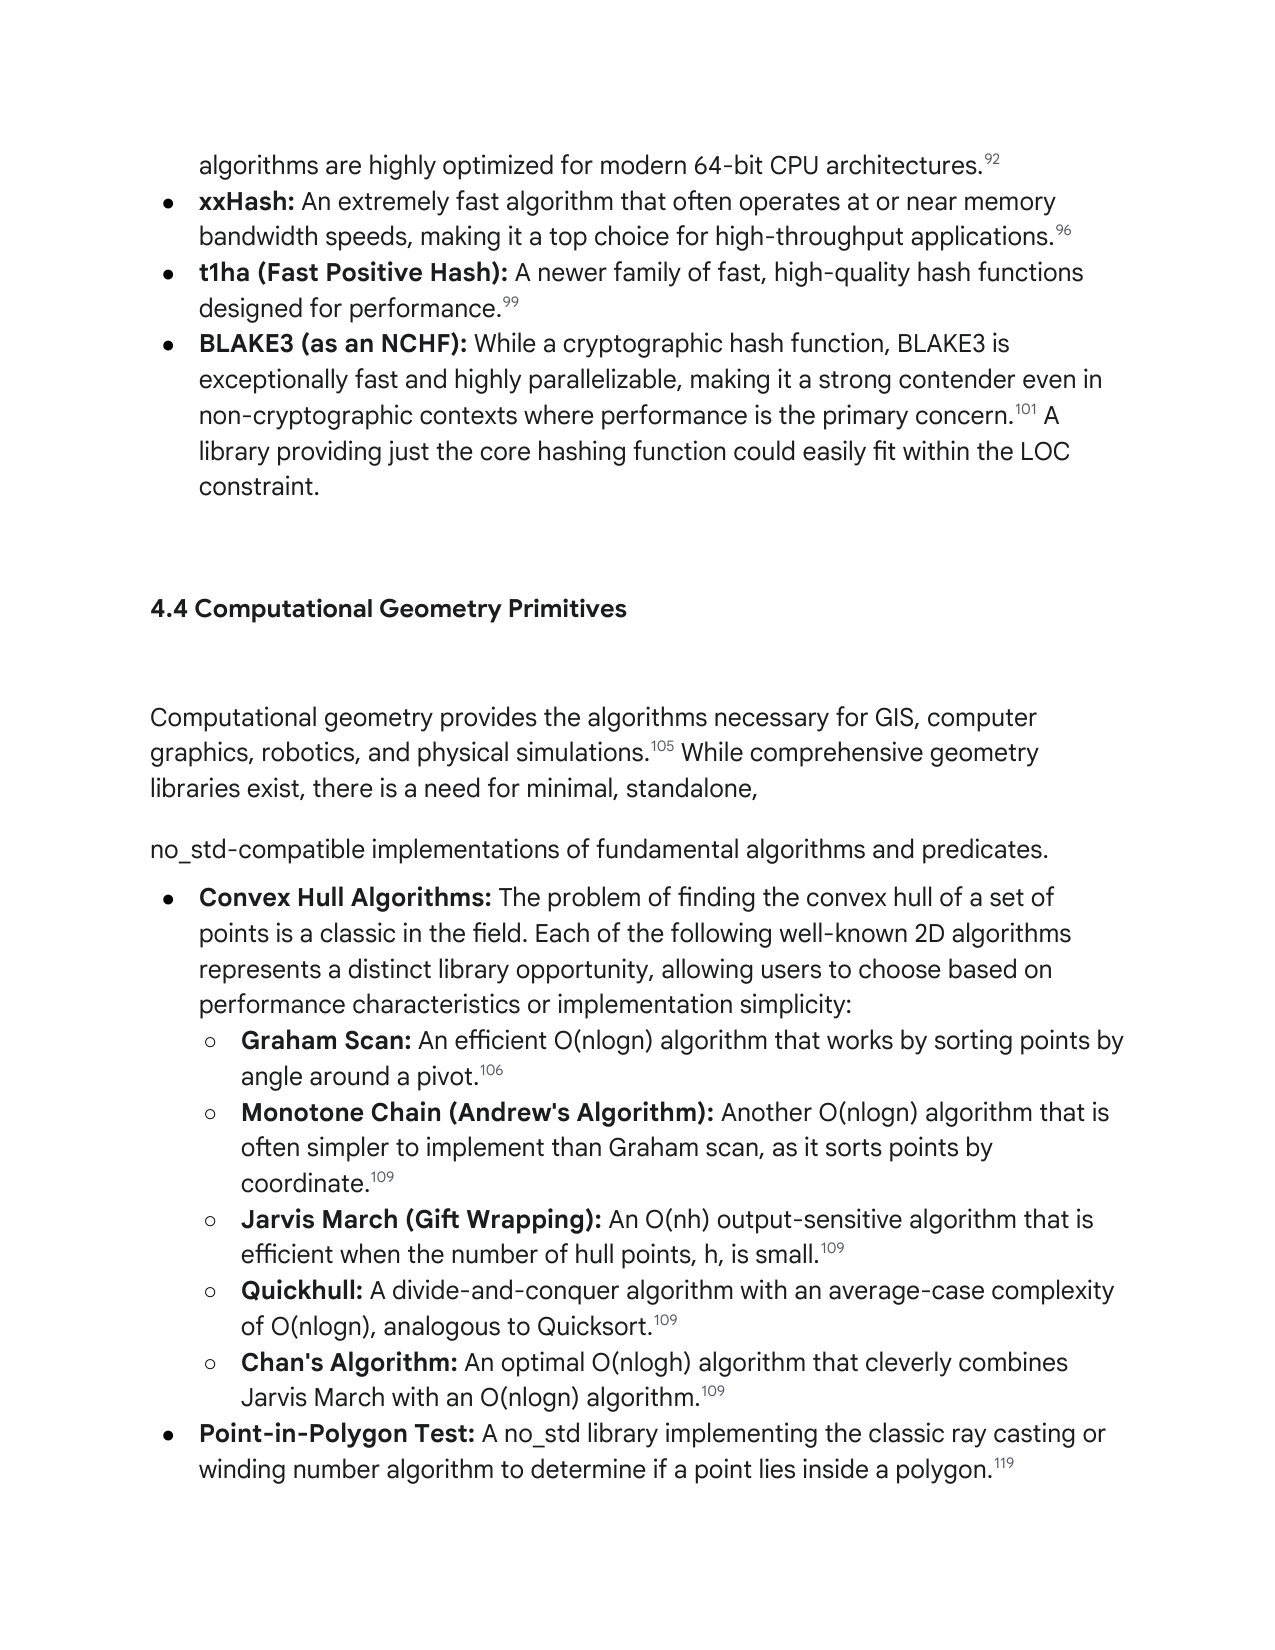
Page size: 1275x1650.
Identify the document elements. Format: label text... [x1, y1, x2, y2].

list Graham Scan: An efficient O(nlogn) algorithm that works by sorting points by angle around a pivot.106 [203, 1025, 1125, 1092]
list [161, 150, 1125, 181]
list xxHash: An extremely fast algorithm that often operates at or near memory bandwidth speeds, making it a top choice for high-throughput applications.96 [161, 186, 1125, 253]
list Monotone Chain (Andrew's Algorithm): Another O(nlogn) algorithm that is often simpler to implement than Graham scan, as it sorts points by coordinate.109 [203, 1097, 1125, 1199]
list Chan's Algorithm: An optimal O(nlogh) algorithm that cleverly combines Jarvis March with an O(nlogn) algorithm.109 [203, 1347, 1125, 1414]
list Point-in-Polygon Test: A no_std library implementing the classic ray casting or winding number algorithm to determine if a point lies inside a polygon.119 [161, 1418, 1125, 1485]
list BLAKE3 (as an NCHF): While a cryptographic hash function, BLAKE3 is exceptionally fast and highly parallelizable, making it a strong contender even in non-cryptographic contexts where performance is the primary concern.101 A library providing just the core hashing function could easily fit within the LOC constraint. [161, 329, 1125, 503]
subtitle 4.4 Computational Geometry Primitives [150, 593, 1125, 624]
text Computational geometry provides the algorithms necessary for GIS, computer graphics, robotics, and physical simulations.105 While comprehensive geometry libraries exist, there is a need for minimal, standalone, [150, 702, 1125, 805]
list Quickhull: A divide-and-conquer algorithm with an average-case complexity of O(nlogn), analogous to Quicksort.109 [203, 1275, 1125, 1342]
text no_std-compatible implementations of fundamental algorithms and predicates. [150, 834, 1125, 866]
list t1ha (Fast Positive Hash): A newer family of fast, high-quality hash functions designed for performance.99 [161, 257, 1125, 324]
list Jarvis March (Gift Wrapping): An O(nh) output-sensitive algorithm that is efficient when the number of hull points, h, is small.109 [203, 1204, 1125, 1271]
list Convex Hull Algorithms: The problem of finding the convex hull of a set of points is a classic in the field. Each of the following well-known 2D algorithms represents a distinct library opportunity, allowing users to choose based on performance characteristics or implementation simplicity: [161, 882, 1125, 1021]
